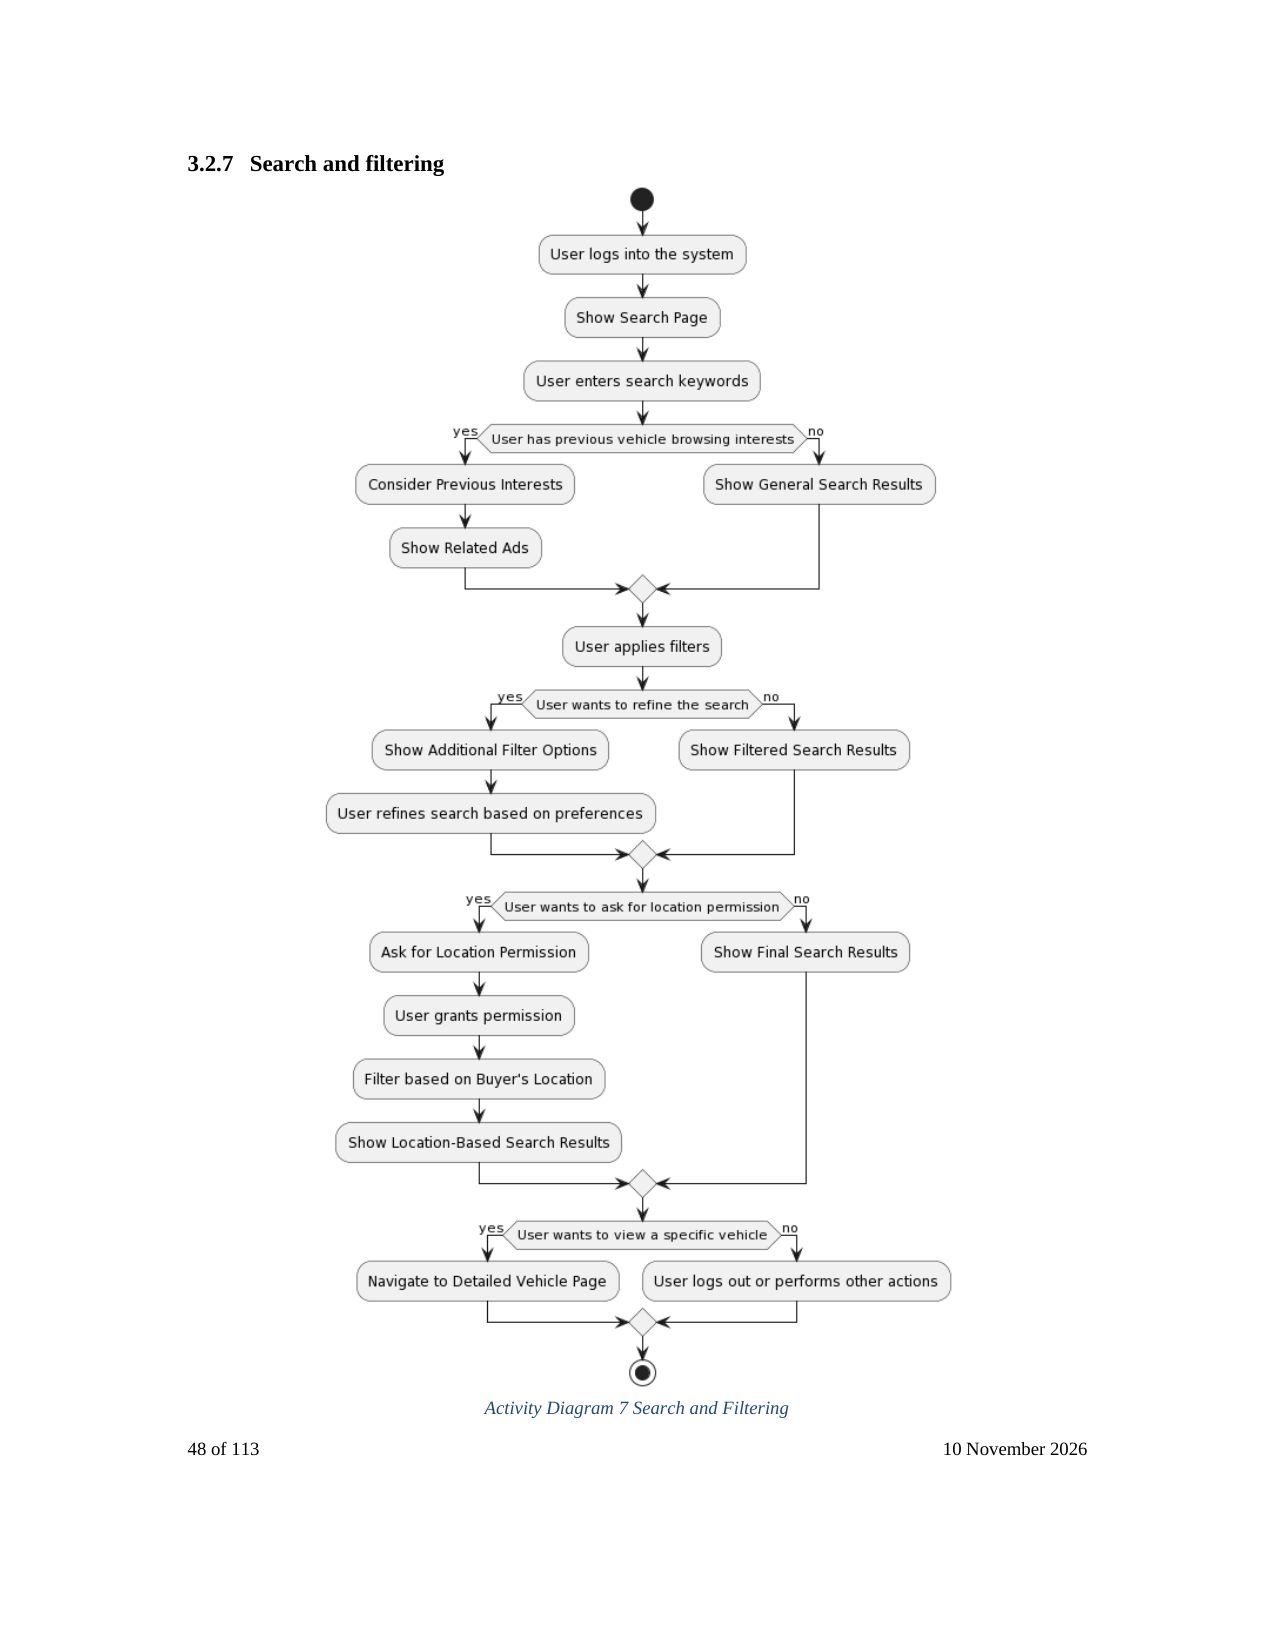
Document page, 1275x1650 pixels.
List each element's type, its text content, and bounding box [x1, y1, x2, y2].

subtitle Search and filtering [187, 150, 1087, 176]
text Activity Diagram 7 Search and Filtering [187, 1397, 1087, 1418]
picture [313, 176, 962, 1397]
